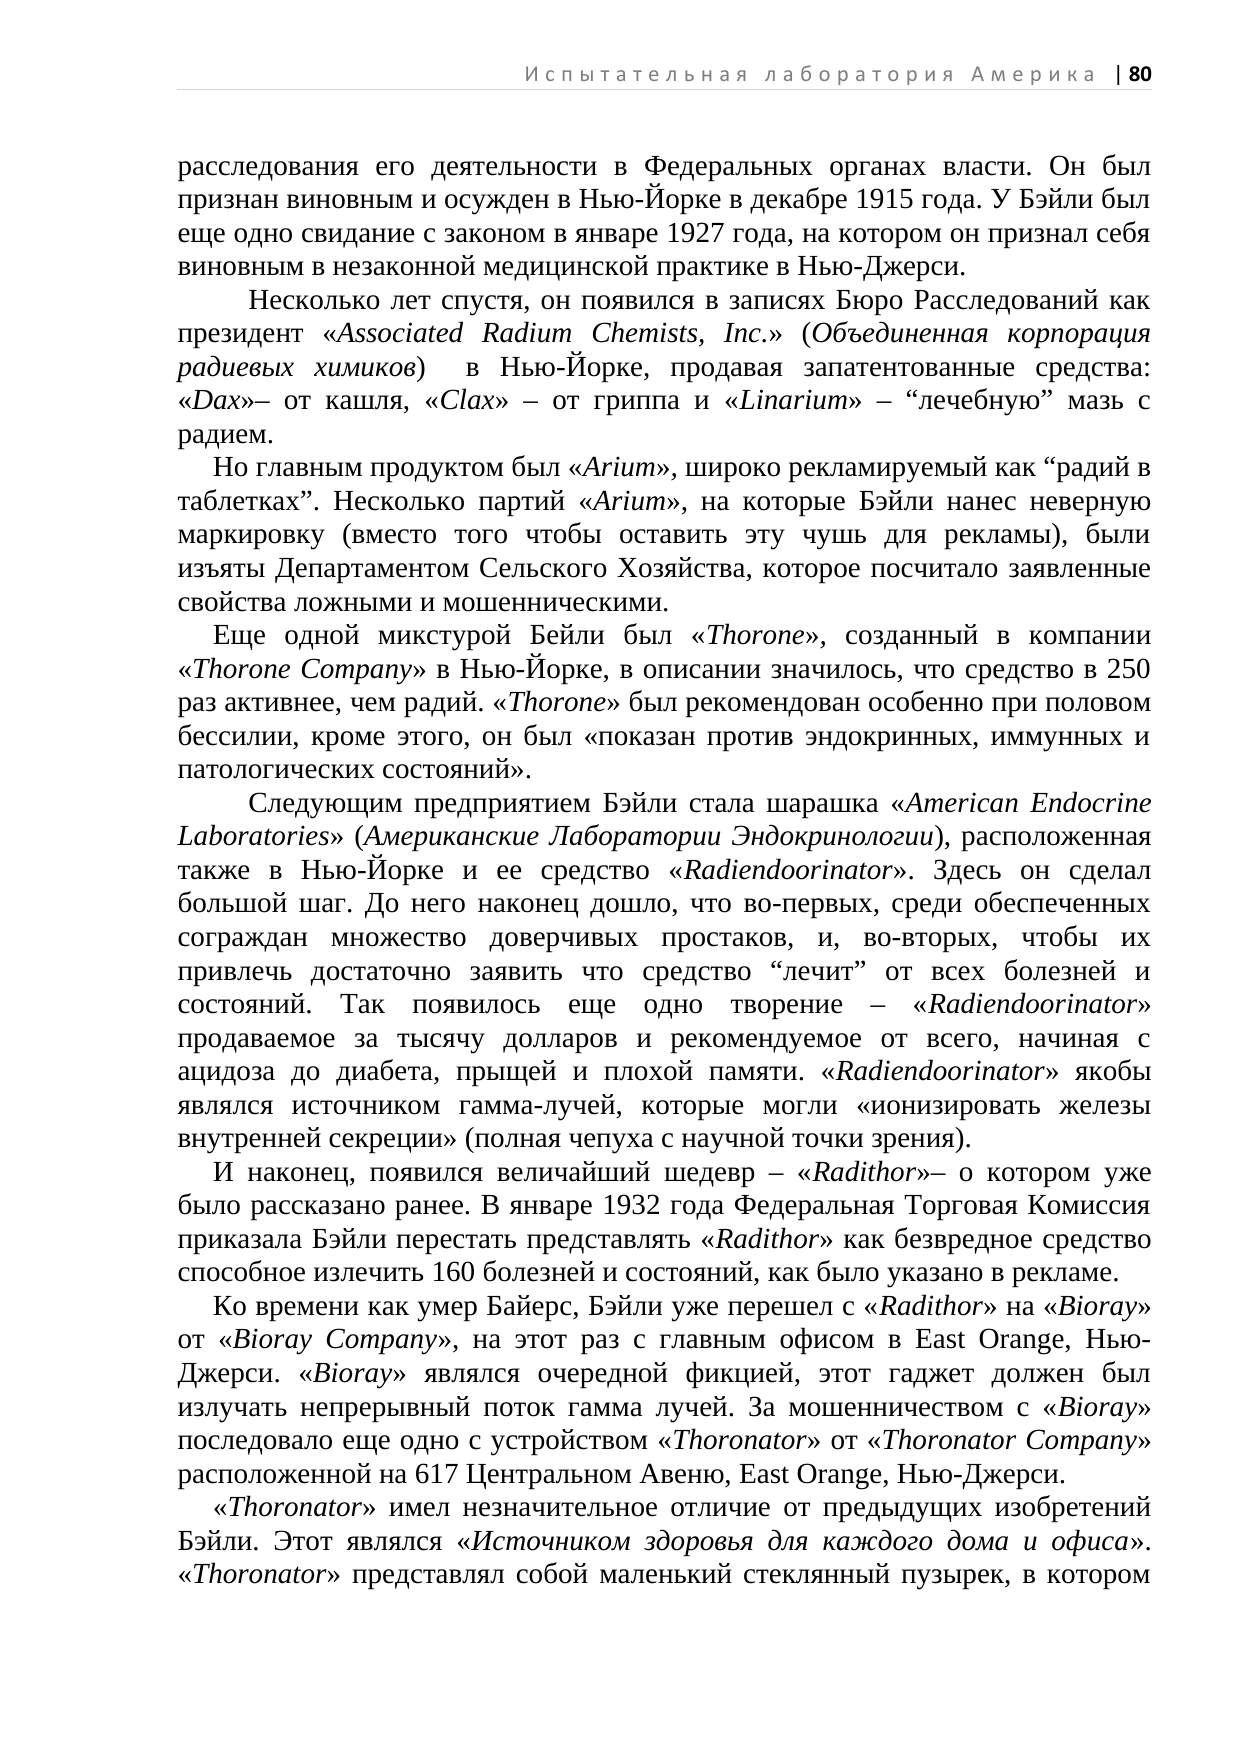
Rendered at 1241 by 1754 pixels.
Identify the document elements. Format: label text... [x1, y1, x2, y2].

text Еще одной микстурой Бейли был «Thorone», созданный в компании «Thorone Company» в Нью-Йорке, в описании значилось, что средство в 250 раз активнее, чем радий. «Thorone» был рекомендован особенно при половом бессилии, кроме этого, он был «показан против эндокринных, иммунных и патологических состояний». [177, 617, 1152, 785]
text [177, 148, 1152, 282]
text Следующим предприятием Бэйли стала шарашка «American Endocrine Laboratories» (Американские Лаборатории Эндокринологии), расположенная также в Нью-Йорке и ее средство «Radiendoorinator». Здесь он сделал большой шаг. До него наконец дошло, что во-первых, среди обеспеченных сограждан множество доверчивых простаков, и, во-вторых, чтобы их привлечь достаточно заявить что средство “лечит” от всех болезней и состояний. Так появилось еще одно творение – «Radiendoorinator» продаваемое за тысячу долларов и рекомендуемое от всего, начиная с ацидоза до диабета, прыщей и плохой памяти. «Radiendoorinator» якобы являлся источником гамма-лучей, которые могли «ионизировать железы внутренней секреции» (полная чепуха с научной точки зрения). [177, 785, 1152, 1154]
text Несколько лет спустя, он появился в записях Бюро Расследований как президент «Associated Radium Chemists, Inc.» (Объединенная корпорация радиевых химиков) в Нью-Йорке, продавая запатентованные средства: «Dax»– от кашля, «Clax» – от гриппа и «Linarium» – “лечебную” мазь с радием. [177, 282, 1152, 449]
text Ко времени как умер Байерс, Бэйли уже перешел с «Radithor» на «Bioray» от «Bioray Company», на этот раз с главным офисом в East Orange, Нью-Джерси. «Bioray» являлся очередной фикцией, этот гаджет должен был излучать непрерывный поток гамма лучей. За мошенничеством с «Bioray» последовало еще одно с устройством «Thoronator» от «Thoronator Company» расположенной на 617 Центральном Авеню, East Orange, Нью-Джерси. [177, 1288, 1152, 1489]
text И наконец, появился величайший шедевр – «Radithor»– о котором уже было рассказано ранее. В январе 1932 года Федеральная Торговая Комиссия приказала Бэйли перестать представлять «Radithor» как безвредное средство способное излечить 160 болезней и состояний, как было указано в рекламе. [177, 1154, 1152, 1288]
text Но главным продуктом был «Arium», широко рекламируемый как “радий в таблетках”. Несколько партий «Arium», на которые Бэйли нанес неверную маркировку (вместо того чтобы оставить эту чушь для рекламы), были изъяты Департаментом Сельского Хозяйства, которое посчитало заявленные свойства ложными и мошенническими. [177, 449, 1152, 617]
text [177, 1489, 1152, 1590]
